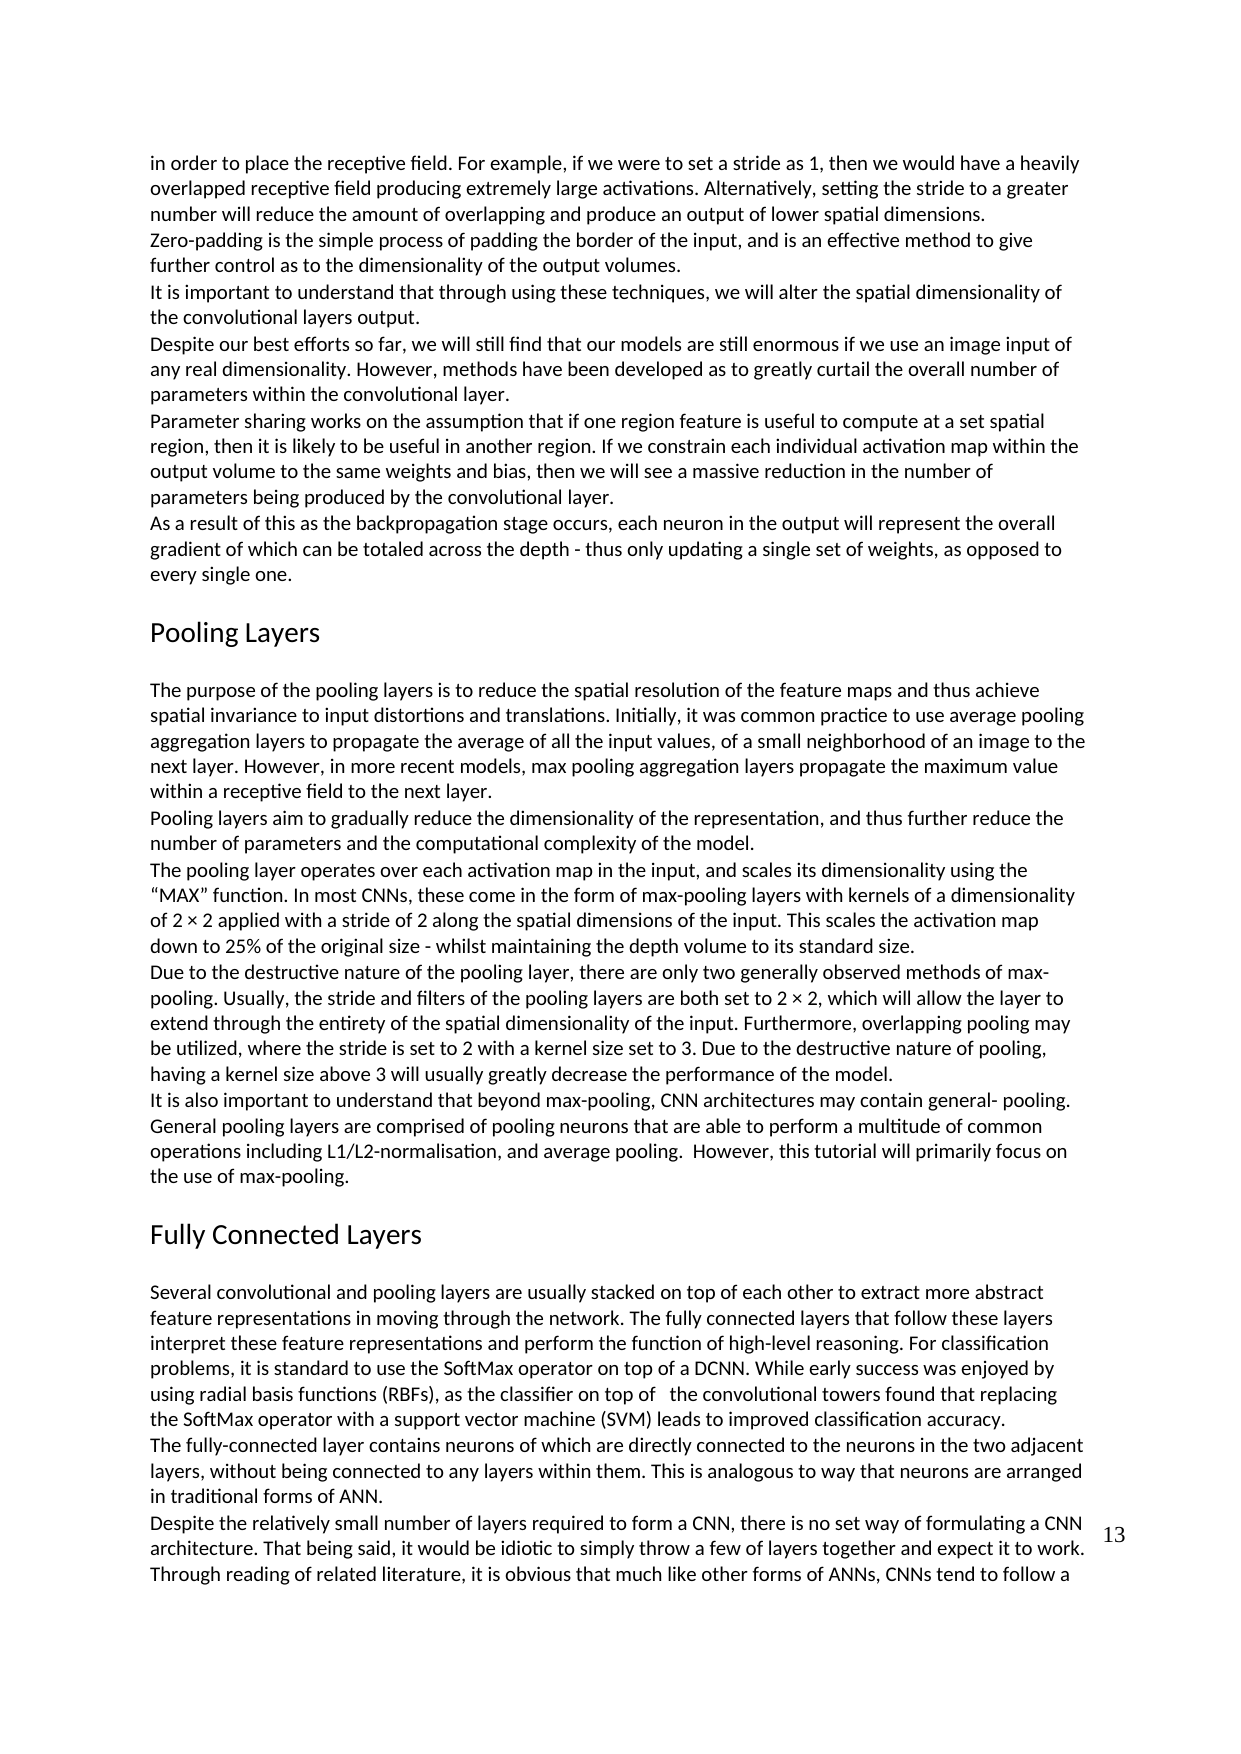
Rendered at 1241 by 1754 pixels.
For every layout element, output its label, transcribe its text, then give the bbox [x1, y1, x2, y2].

text The pooling layer operates over each activation map in the input, and scales its dimensionality using the “MAX” function. In most CNNs, these come in the form of max-pooling layers with kernels of a dimensionality of 2 × 2 applied with a stride of 2 along the spatial dimensions of the input. This scales the activation map down to 25% of the original size - whilst maintaining the depth volume to its standard size. [150, 857, 1090, 958]
text It is also important to understand that beyond max-pooling, CNN architectures may contain general- pooling. General pooling layers are comprised of pooling neurons that are able to perform a multitude of common operations including L1/L2-normalisation, and average pooling. However, this tutorial will primarily focus on the use of max-pooling. [150, 1087, 1090, 1189]
text Due to the destructive nature of the pooling layer, there are only two generally observed methods of max-pooling. Usually, the stride and filters of the pooling layers are both set to 2 × 2, which will allow the layer to extend through the entirety of the spatial dimensionality of the input. Furthermore, overlapping pooling may be utilized, where the stride is set to 2 with a kernel size set to 3. Due to the destructive nature of pooling, having a kernel size above 3 will usually greatly decrease the performance of the model. [150, 959, 1090, 1086]
text The fully-connected layer contains neurons of which are directly connected to the neurons in the two adjacent layers, without being connected to any layers within them. This is analogous to way that neurons are arranged in traditional forms of ANN. [150, 1433, 1090, 1509]
text It is important to understand that through using these techniques, we will alter the spatial dimensionality of the convolutional layers output. [150, 279, 1090, 330]
text Pooling layers aim to gradually reduce the dimensionality of the representation, and thus further reduce the number of parameters and the computational complexity of the model. [150, 805, 1090, 856]
text As a result of this as the backpropagation stage occurs, each neuron in the output will represent the overall gradient of which can be totaled across the depth - thus only updating a single set of weights, as opposed to every single one. [150, 511, 1090, 587]
text Despite our best efforts so far, we will still find that our models are still enormous if we use an image input of any real dimensionality. However, methods have been developed as to greatly curtail the overall number of parameters within the convolutional layer. [150, 331, 1090, 407]
text Pooling Layers [150, 614, 1090, 650]
text Several convolutional and pooling layers are usually stacked on top of each other to extract more abstract feature representations in moving through the network. The fully connected layers that follow these layers interpret these feature representations and perform the function of high-level reasoning. For classification problems, it is standard to use the SoftMax operator on top of a DCNN. While early success was enjoyed by using radial basis functions (RBFs), as the classifier on top of the convolutional towers found that replacing the SoftMax operator with a support vector machine (SVM) leads to improved classification accuracy. [150, 1279, 1090, 1432]
text Zero-padding is the simple process of padding the border of the input, and is an effective method to give further control as to the dimensionality of the output volumes. [150, 227, 1090, 278]
text Fully Connected Layers [150, 1216, 1090, 1252]
text Parameter sharing works on the assumption that if one region feature is useful to compute at a set spatial region, then it is likely to be useful in another region. If we constrain each individual activation map within the output volume to the same weights and bias, then we will see a massive reduction in the number of parameters being produced by the convolutional layer. [150, 408, 1090, 509]
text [150, 1510, 1090, 1586]
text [150, 150, 1090, 226]
text The purpose of the pooling layers is to reduce the spatial resolution of the feature maps and thus achieve spatial invariance to input distortions and translations. Initially, it was common practice to use average pooling aggregation layers to propagate the average of all the input values, of a small neighborhood of an image to the next layer. However, in more recent models, max pooling aggregation layers propagate the maximum value within a receptive field to the next layer. [150, 677, 1090, 804]
